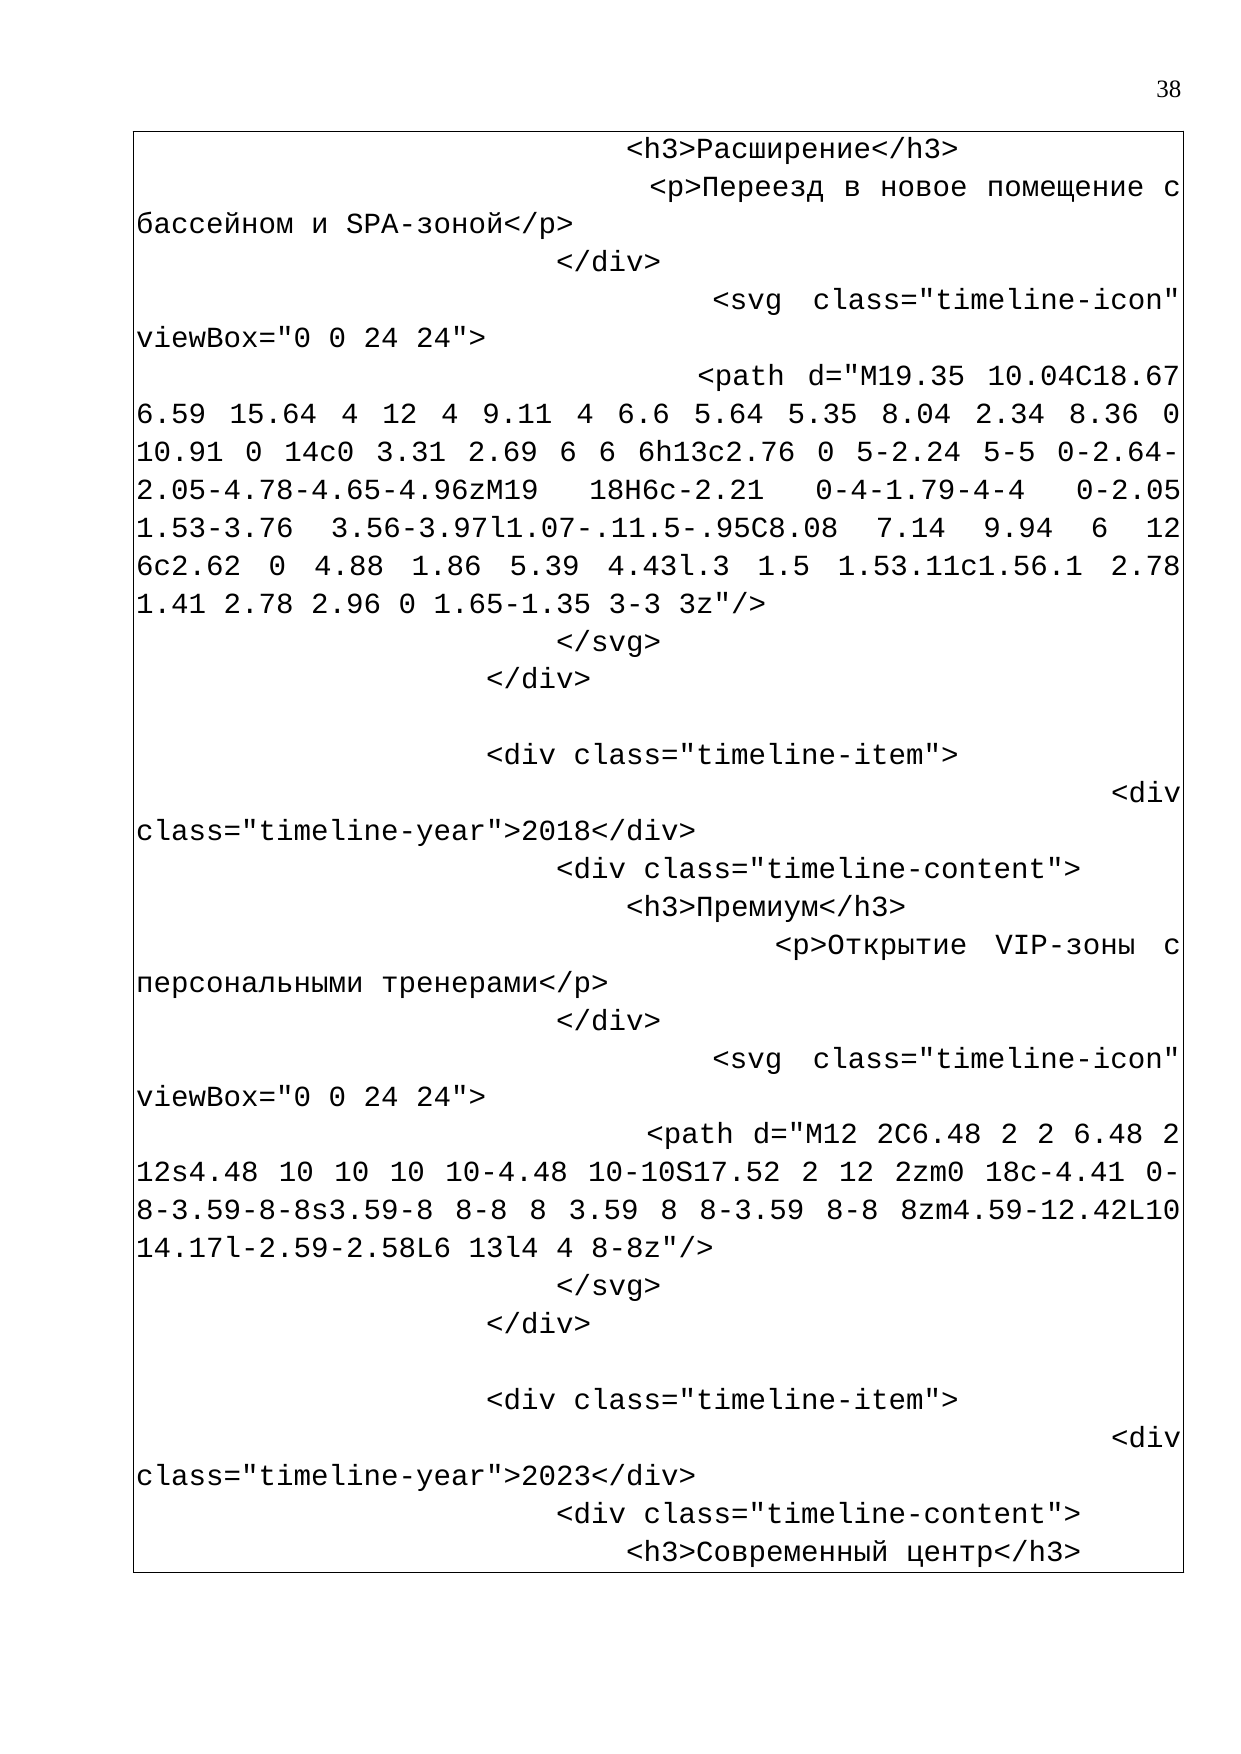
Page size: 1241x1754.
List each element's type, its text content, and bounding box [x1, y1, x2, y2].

list <h3>Расширение</h3> [134, 132, 1183, 167]
list <div class="timeline-content"> [134, 851, 1183, 887]
list </div> [134, 1306, 1183, 1342]
list <div class="timeline-item"> [134, 737, 1183, 773]
list <div class="timeline-year">2018</div> [134, 775, 1183, 849]
list <div class="timeline-year">2023</div> [134, 1420, 1183, 1494]
list <h3>Премиум</h3> [134, 889, 1183, 925]
list </svg> [134, 623, 1183, 660]
list </div> [134, 244, 1183, 281]
list </div> [134, 1003, 1183, 1039]
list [134, 1116, 1183, 1266]
list <svg class="timeline-icon" viewBox="0 0 24 24"> [134, 282, 1183, 356]
list <div class="timeline-content"> [134, 1496, 1183, 1532]
list <h3>Современный центр</h3> [134, 1533, 1183, 1572]
list <path d="M19.35 10.04C18.67 6.59 15.64 4 12 4 9.11 4 6.6 5.64 5.35 8.04 2.34 8.36 0 10.91 0 14c0 3.31 2.69 6 6 6h13c2.76 0 5-2.24 5-5 0-2.64-2.05-4.78-4.65-4.96zM19 18H6c-2.21 0-4-1.79-4-4 0-2.05 1.53-3.76 3.56-3.97l1.07-.11.5-.95C8.08 7.14 9.94 6 12 6c2.62 0 4.88 1.86 5.39 4.43l.3 1.5 1.53.11c1.56.1 2.78 1.41 2.78 2.96 0 1.65-1.35 3-3 3z"/> [134, 358, 1183, 622]
list </svg> [134, 1268, 1183, 1304]
list <div class="timeline-item"> [134, 1382, 1183, 1418]
list <p>Переезд в новое помещение с бассейном и SPA-зоной</p> [134, 168, 1183, 243]
list </div> [134, 661, 1183, 698]
list <svg class="timeline-icon" viewBox="0 0 24 24"> [134, 1041, 1183, 1115]
list <p>Открытие VIP-зоны с персональными тренерами</p> [134, 927, 1183, 1001]
